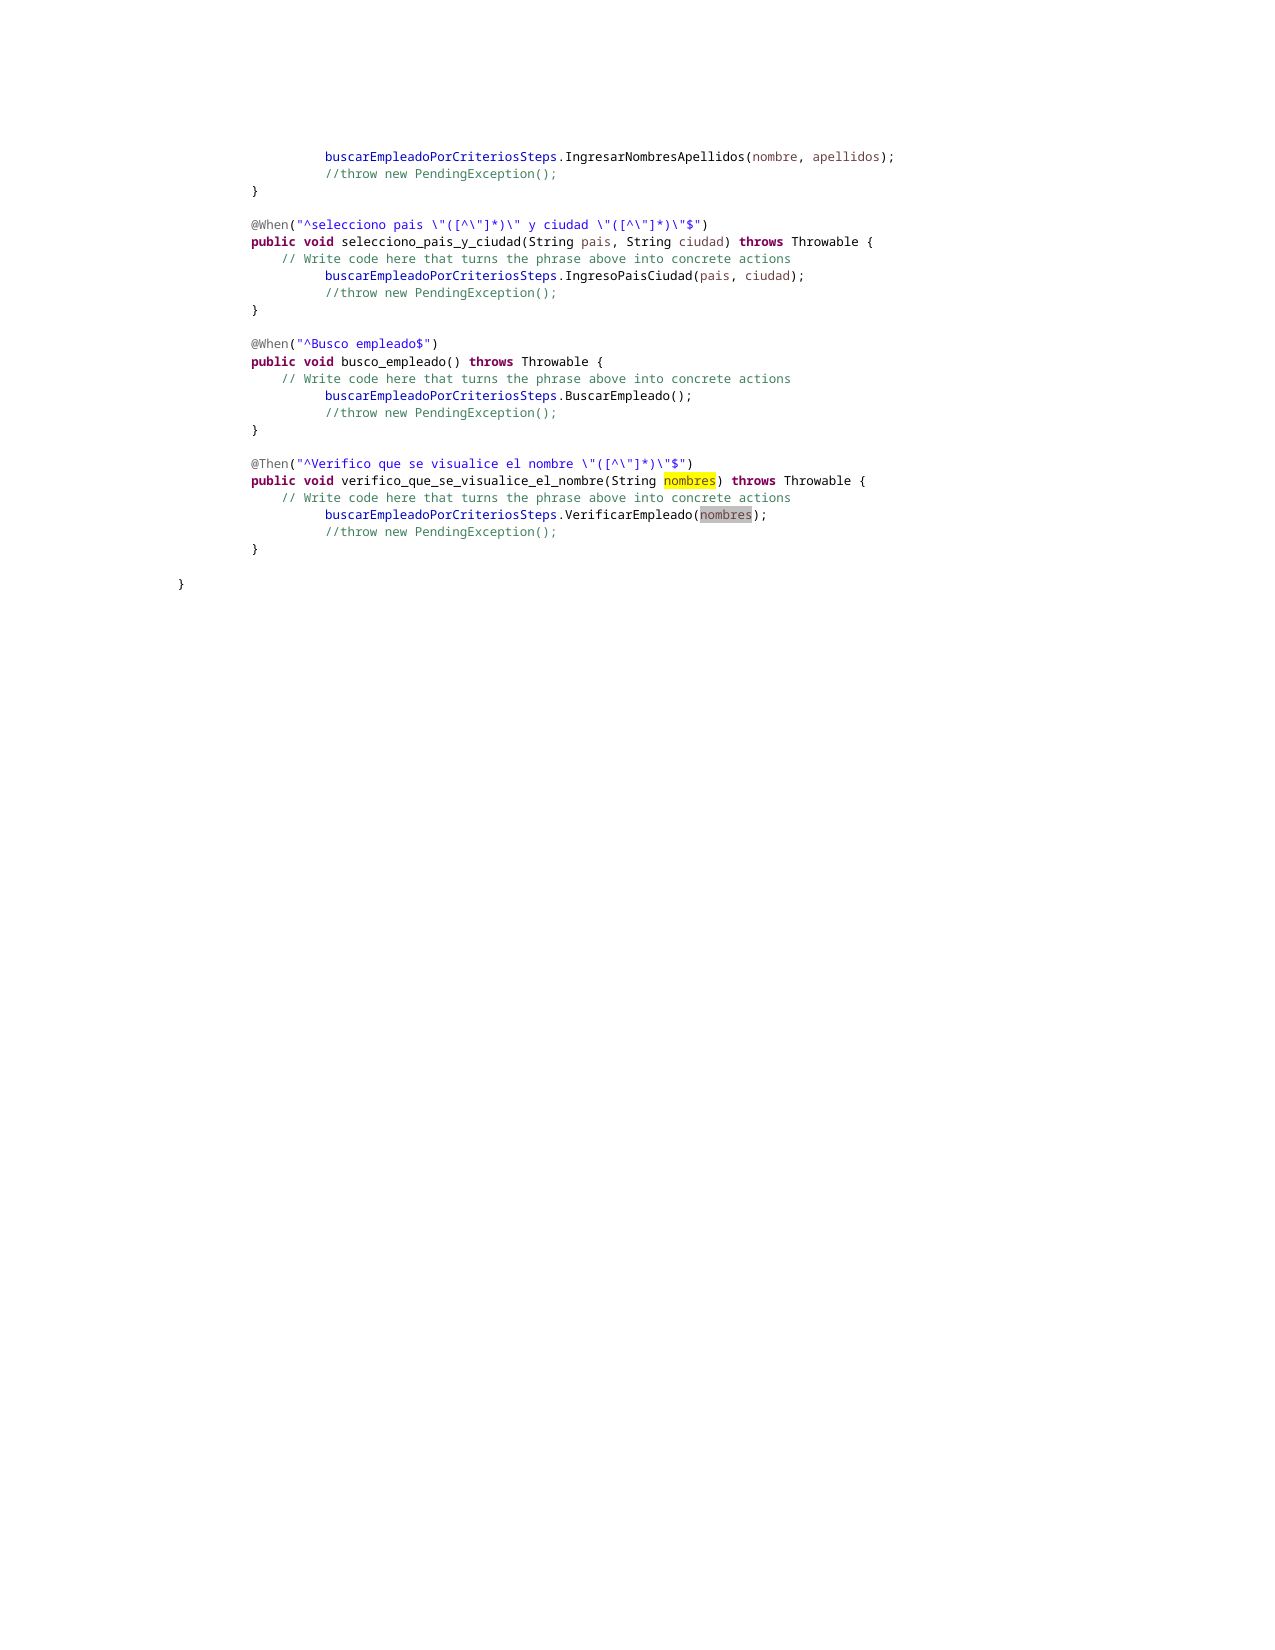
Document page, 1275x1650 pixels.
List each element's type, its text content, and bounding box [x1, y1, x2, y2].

text buscarEmpleadoPorCriteriosSteps.BuscarEmpleado(); [177, 387, 1098, 404]
text public void selecciono_pais_y_ciudad(String pais, String ciudad) throws Throwable { [177, 233, 1098, 250]
text } [177, 182, 1098, 199]
text buscarEmpleadoPorCriteriosSteps.VerificarEmpleado(nombres); [752, 506, 1098, 523]
text @Then("^Verifico que se visualice el nombre \"([^\"]*)\"$") [177, 455, 1098, 472]
text } [177, 575, 1098, 592]
text @When("^Busco empleado$") [177, 336, 1098, 353]
text buscarEmpleadoPorCriteriosSteps.IngresarNombresApellidos(nombre, apellidos); [177, 148, 1098, 165]
text // Write code here that turns the phrase above into concrete actions [177, 370, 1098, 387]
text //throw new PendingException(); [177, 284, 1098, 301]
text } [177, 541, 1098, 558]
text buscarEmpleadoPorCriteriosSteps.IngresoPaisCiudad(pais, ciudad); [177, 267, 1098, 284]
text //throw new PendingException(); [177, 523, 1098, 541]
text // Write code here that turns the phrase above into concrete actions [177, 250, 1098, 267]
text public void busco_empleado() throws Throwable { [177, 353, 1098, 370]
text buscarEmpleadoPorCriteriosSteps.VerificarEmpleado(nombres); [177, 506, 700, 523]
text //throw new PendingException(); [177, 165, 1098, 182]
text // Write code here that turns the phrase above into concrete actions [177, 489, 1098, 506]
text public void verifico_que_se_visualice_el_nombre(String nombres) throws Throwable { [716, 472, 1098, 489]
text @When("^selecciono pais \"([^\"]*)\" y ciudad \"([^\"]*)\"$") [177, 216, 1098, 233]
text } [177, 301, 1098, 318]
text //throw new PendingException(); [177, 404, 1098, 421]
text public void verifico_que_se_visualice_el_nombre(String nombres) throws Throwable { [177, 472, 664, 489]
text } [177, 421, 1098, 438]
